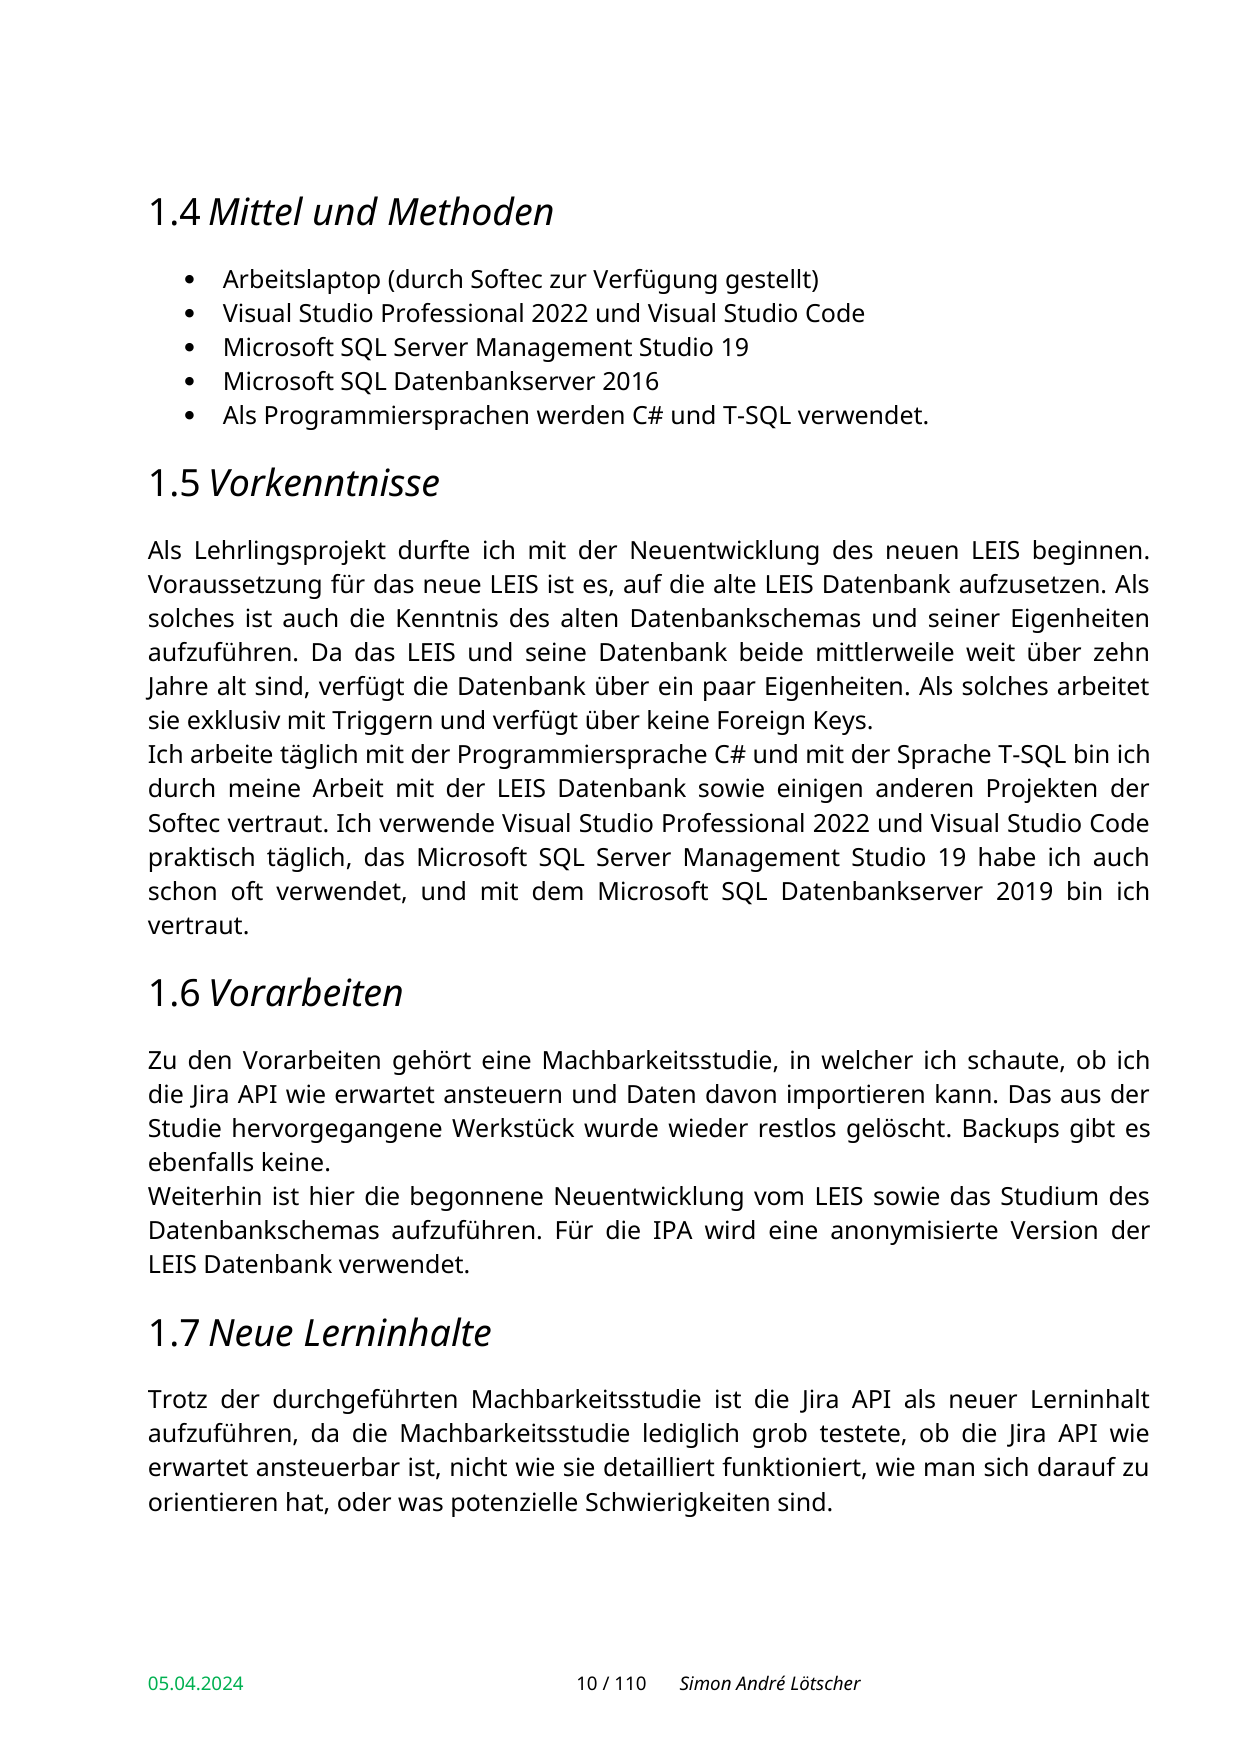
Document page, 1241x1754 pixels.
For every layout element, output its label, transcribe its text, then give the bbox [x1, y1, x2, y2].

text Vorarbeiten [148, 966, 1152, 1017]
text Zu den Vorarbeiten gehört eine Machbarkeitsstudie, in welcher ich schaute, ob ich die Jira API wie erwartet ansteuern und Daten davon importieren kann. Das aus der Studie hervorgegangene Werkstück wurde wieder restlos gelöscht. Backups gibt es ebenfalls keine. [148, 1042, 1152, 1179]
text Trotz der durchgeführten Machbarkeitsstudie ist die Jira API als neuer Lerninhalt aufzuführen, da die Machbarkeitsstudie lediglich grob testete, ob die Jira API wie erwartet ansteuerbar ist, nicht wie sie detailliert funktioniert, wie man sich darauf zu orientieren hat, oder was potenzielle Schwierigkeiten sind. [148, 1382, 1152, 1518]
text Vorkenntnisse [148, 457, 1152, 508]
text Ich arbeite täglich mit der Programmiersprache C# und mit der Sprache T-SQL bin ich durch meine Arbeit mit der LEIS Datenbank sowie einigen anderen Projekten der Softec vertraut. Ich verwende Visual Studio Professional 2022 und Visual Studio Code praktisch täglich, das Microsoft SQL Server Management Studio 19 habe ich auch schon oft verwendet, und mit dem Microsoft SQL Datenbankserver 2019 bin ich vertraut. [148, 737, 1152, 941]
text Neue Lerninhalte [148, 1306, 1152, 1357]
text Mittel und Methoden [148, 185, 1152, 236]
list Microsoft SQL Datenbankserver 2016 [185, 363, 1152, 398]
text Als Lehrlingsprojekt durfte ich mit der Neuentwicklung des neuen LEIS beginnen. Voraussetzung für das neue LEIS ist es, auf die alte LEIS Datenbank aufzusetzen. Als solches ist auch die Kenntnis des alten Datenbankschemas und seiner Eigenheiten aufzuführen. Da das LEIS und seine Datenbank beide mittlerweile weit über zehn Jahre alt sind, verfügt die Datenbank über ein paar Eigenheiten. Als solches arbeitet sie exklusiv mit Triggern und verfügt über keine Foreign Keys. [148, 533, 1152, 737]
list Arbeitslaptop (durch Softec zur Verfügung gestellt) [185, 261, 1152, 295]
list Als Programmiersprachen werden C# und T-SQL verwendet. [185, 398, 1152, 432]
list Microsoft SQL Server Management Studio 19 [185, 329, 1152, 363]
list Visual Studio Professional 2022 und Visual Studio Code [185, 295, 1152, 329]
text Weiterhin ist hier die begonnene Neuentwicklung vom LEIS sowie das Studium des Datenbankschemas aufzuführen. Für die IPA wird eine anonymisierte Version der LEIS Datenbank verwendet. [148, 1179, 1152, 1281]
